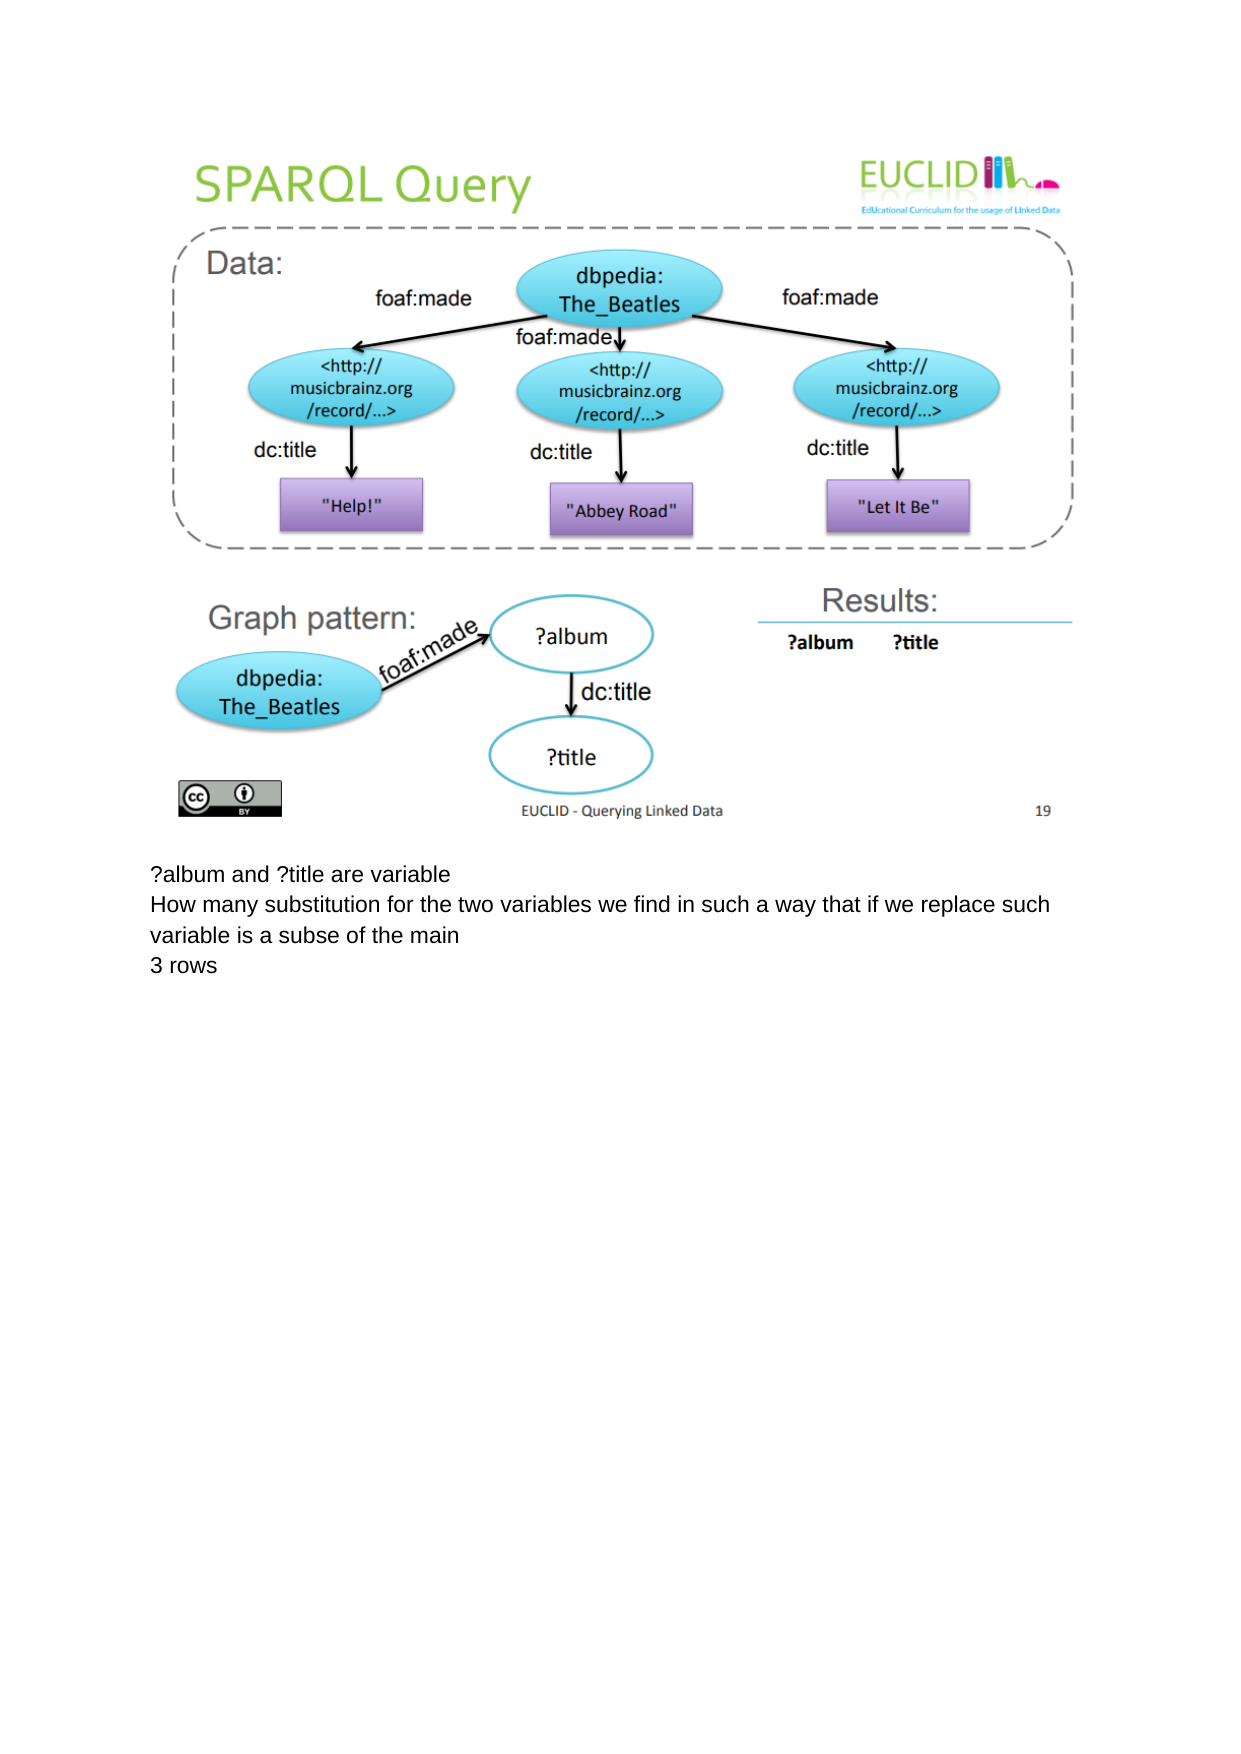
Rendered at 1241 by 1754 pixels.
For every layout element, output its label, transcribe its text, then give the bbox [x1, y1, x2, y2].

text How many substitution for the two variables we find in such a way that if we replace such variable is a subse of the main [150, 891, 1090, 948]
picture [150, 150, 1091, 827]
text ?album and ?title are variable [150, 861, 1090, 887]
text 3 rows [150, 952, 1090, 978]
